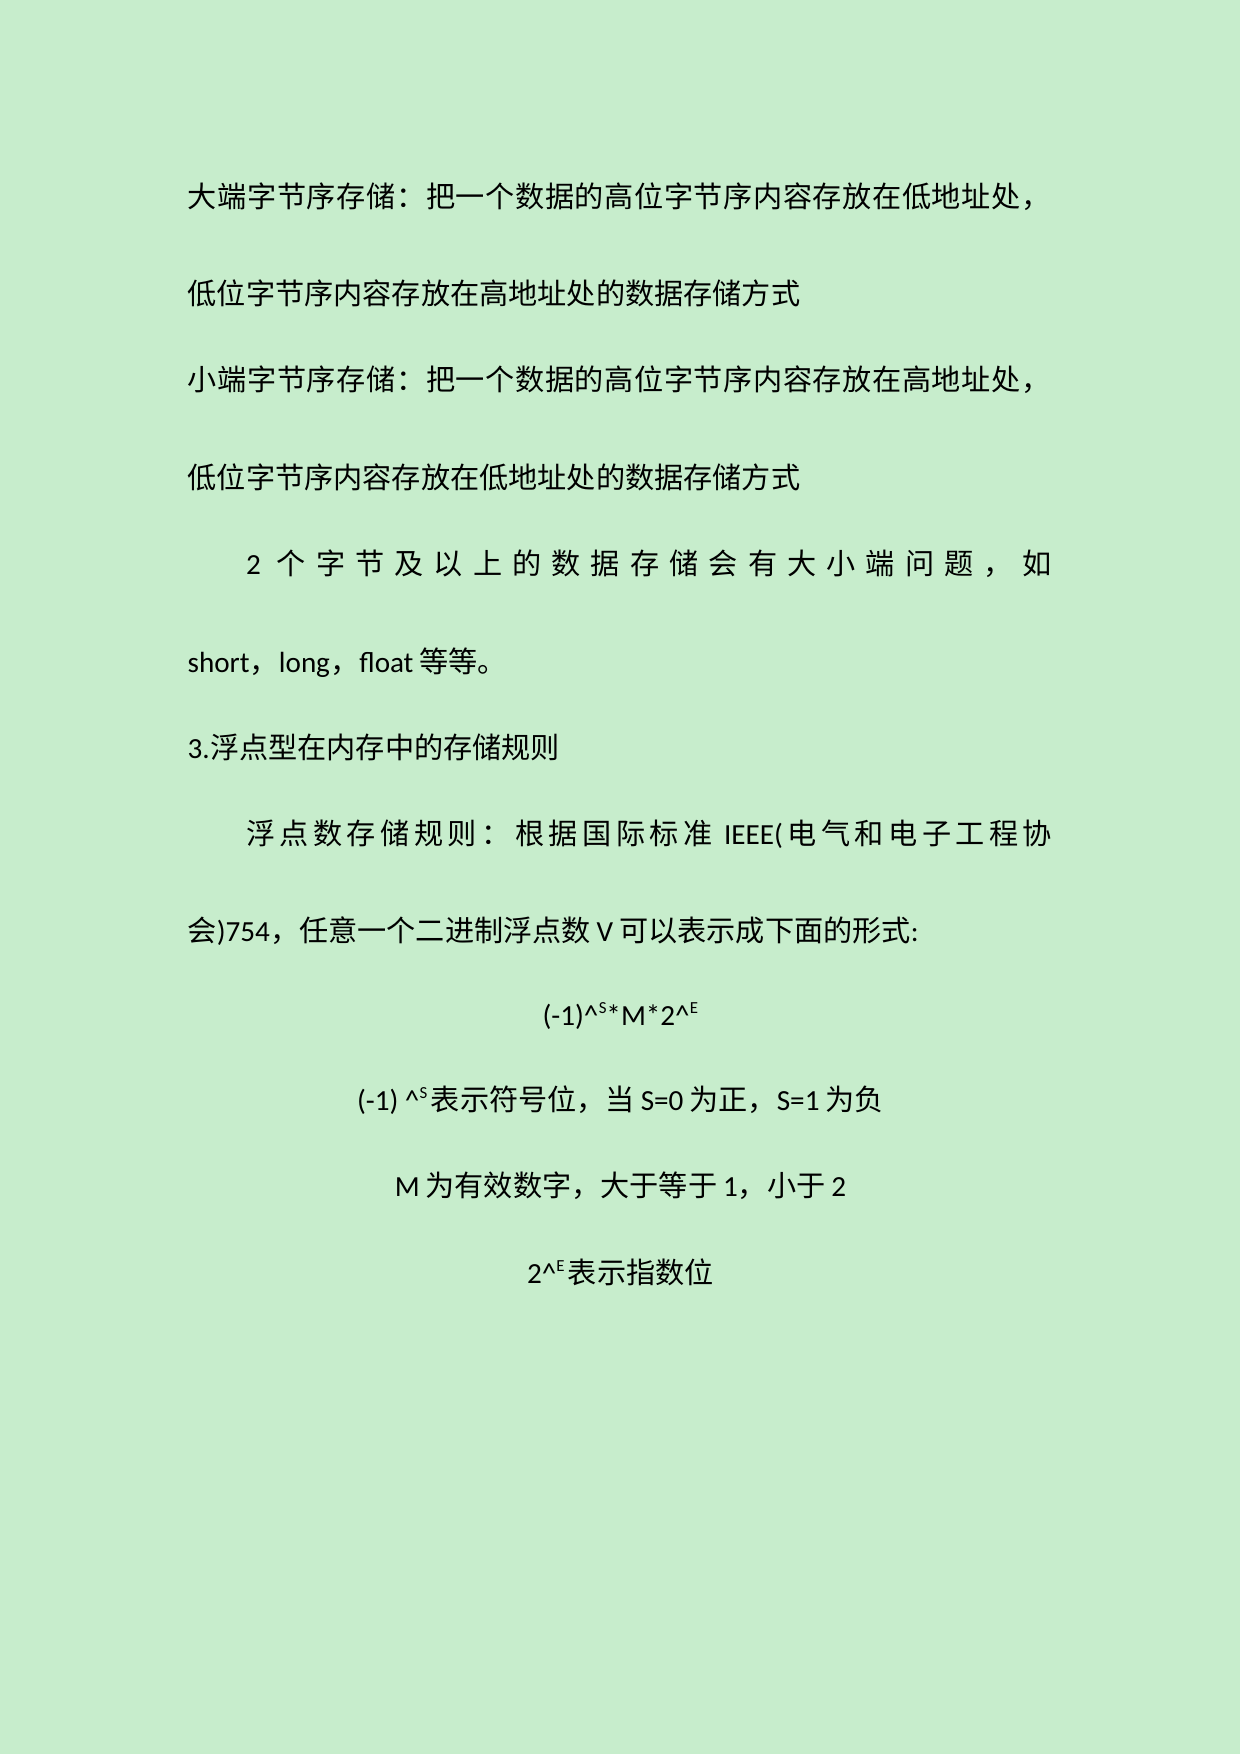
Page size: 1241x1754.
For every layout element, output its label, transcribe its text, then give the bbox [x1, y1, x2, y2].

text (-1)^S*M*2^E [187, 983, 1053, 1048]
text 浮点数存储规则：根据国际标准IEEE(电气和电子工程协会)754，任意一个二进制浮点数V可以表示成下面的形式: [187, 799, 1053, 962]
text 小端字节序存储：把一个数据的高位字节序内容存放在高地址处，低位字节序内容存放在低地址处的数据存储方式 [187, 346, 1053, 508]
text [187, 162, 1053, 324]
text 2个字节及以上的数据存储会有大小端问题，如short，long，float等等。 [187, 529, 1053, 692]
text 3.浮点型在内存中的存储规则 [187, 713, 1053, 778]
text (-1) ^S表示符号位，当S=0为正，S=1为负 [187, 1066, 1053, 1131]
text M为有效数字，大于等于1，小于2 [187, 1152, 1053, 1217]
text 2^E表示指数位 [187, 1238, 1053, 1303]
